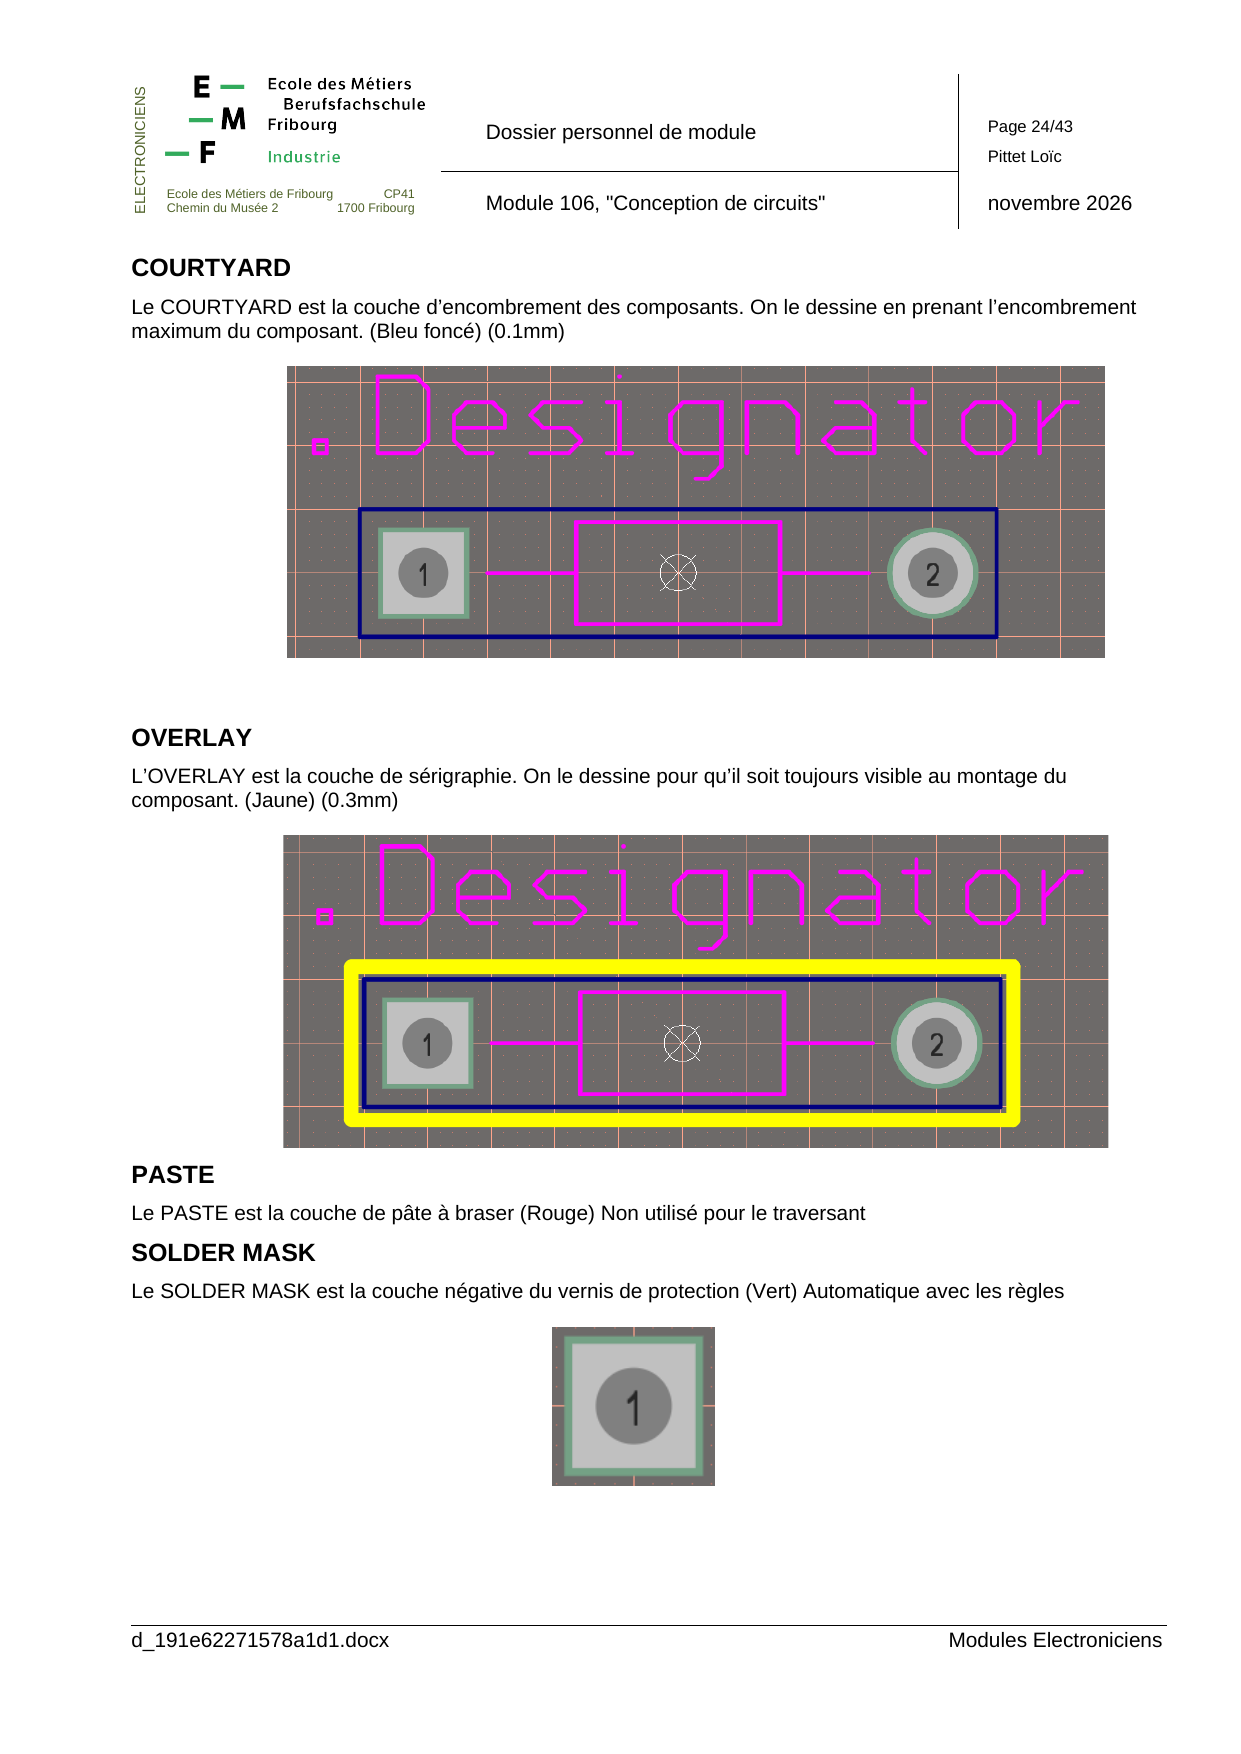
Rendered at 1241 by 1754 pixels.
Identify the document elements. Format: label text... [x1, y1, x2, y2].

picture [287, 366, 1105, 658]
subtitle SOLDER MASK [131, 1238, 1167, 1266]
text Le SOLDER MASK est la couche négative du vernis de protection (Vert) Automatique avec les règles [131, 1279, 1167, 1303]
subtitle PASTE [131, 1160, 1167, 1189]
picture [552, 1327, 715, 1486]
text composant. (Jaune) (0.3mm) [131, 788, 1167, 812]
subtitle COURTYARD [131, 253, 1167, 282]
text maximum du composant. (Bleu foncé) (0.1mm) [131, 318, 1167, 342]
text Le PASTE est la couche de pâte à braser (Rouge) Non utilisé pour le traversant [131, 1201, 1167, 1225]
subtitle OVERLAY [131, 723, 1167, 751]
picture [283, 835, 1109, 1148]
text Le COURTYARD est la couche d’encombrement des composants. On le dessine en prenant l’encombrement [131, 294, 1167, 318]
picture [160, 73, 427, 171]
text L’OVERLAY est la couche de sérigraphie. On le dessine pour qu’il soit toujours visible au montage du [131, 764, 1167, 788]
